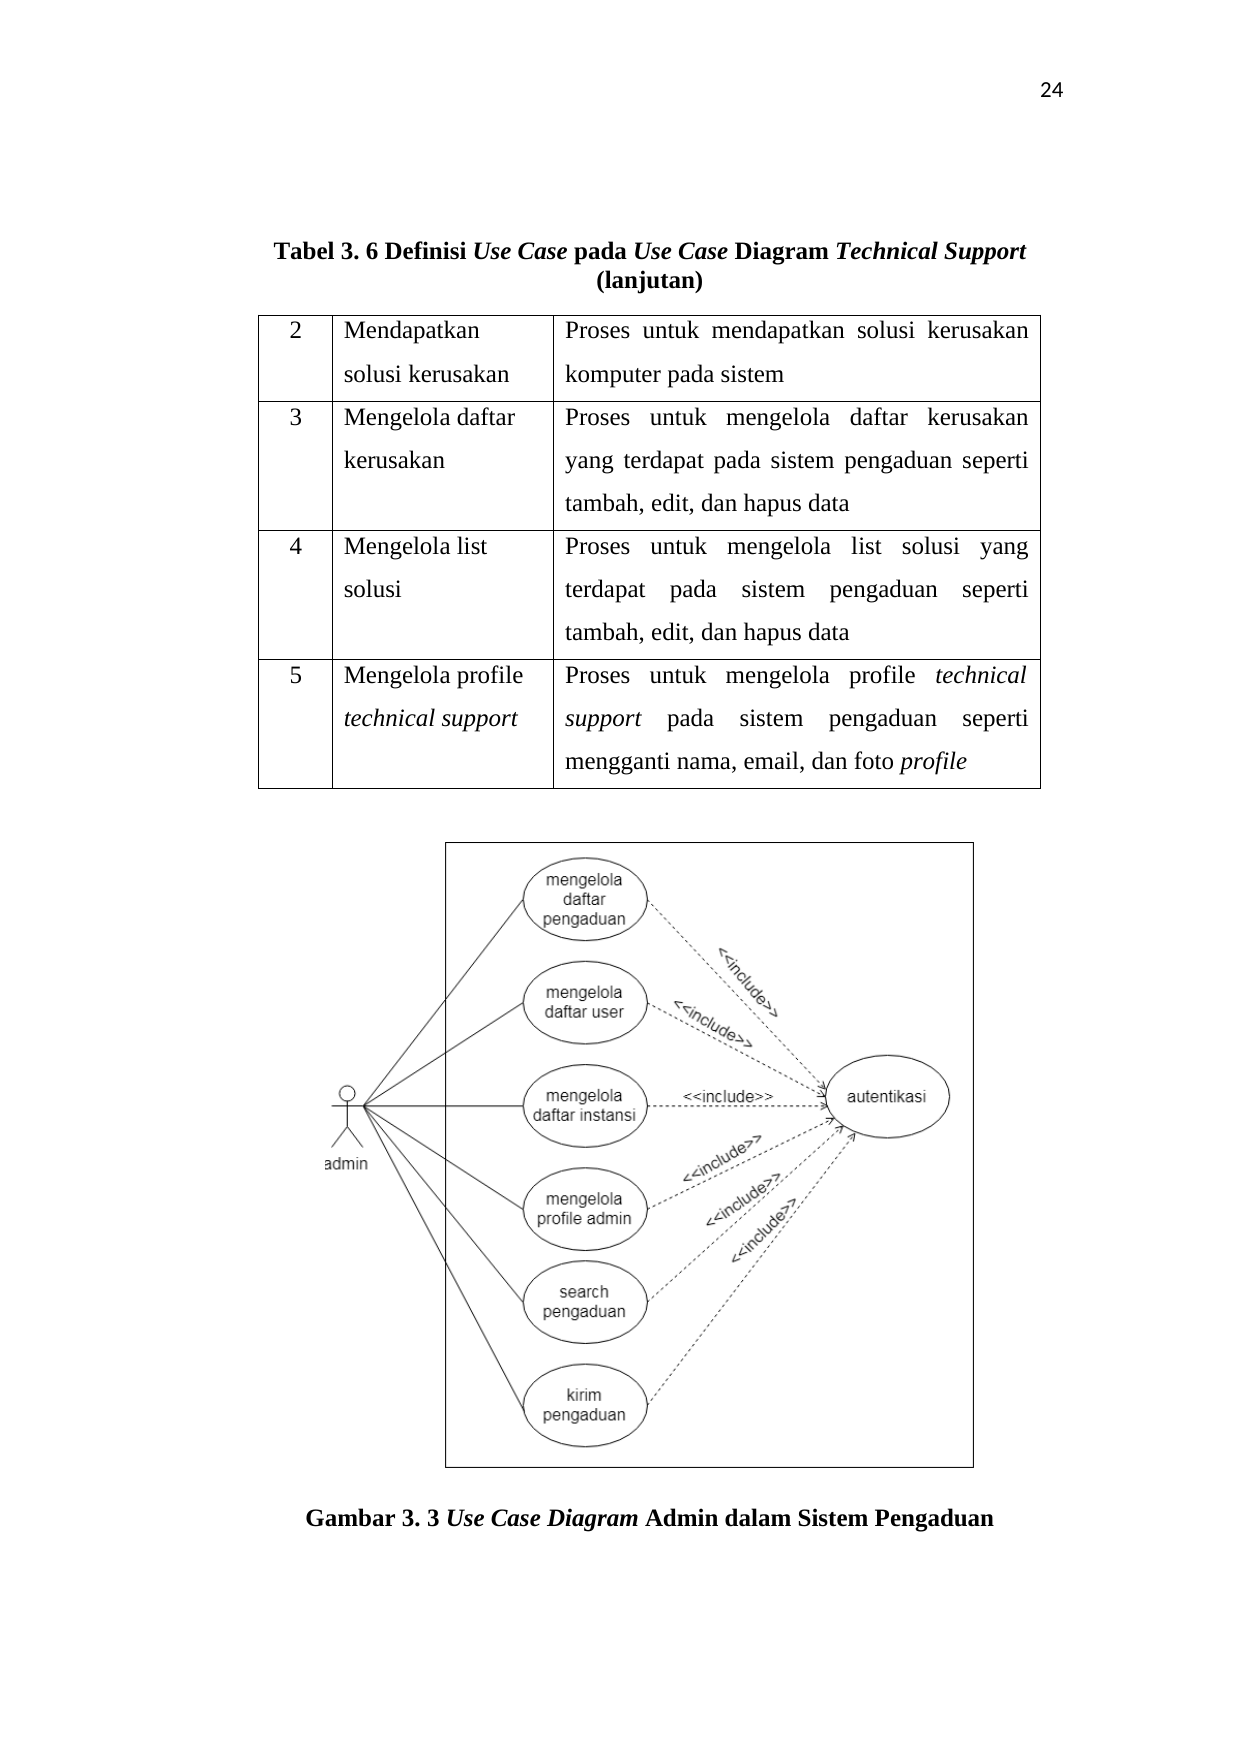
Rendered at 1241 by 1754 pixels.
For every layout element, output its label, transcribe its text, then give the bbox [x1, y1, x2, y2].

table_cell Proses untuk mengelola profile technical support pada sistem pengaduan seperti mengganti nama, email, dan foto profile [554, 660, 1040, 788]
picture [325, 842, 975, 1469]
table_cell Mengelola daftar kerusakan [333, 402, 553, 530]
table_cell Mengelola list solusi [333, 531, 553, 659]
table_cell 4 [259, 531, 332, 659]
text Tabel 3. 6 Definisi Use Case pada Use Case Diagram Technical Support (lanjutan) [236, 236, 1063, 294]
table_cell 5 [259, 660, 332, 788]
table_header Proses untuk mendapatkan solusi kerusakan komputer pada sistem [554, 316, 1040, 401]
table_cell Proses untuk mengelola daftar kerusakan yang terdapat pada sistem pengaduan seperti tambah, edit, dan hapus data [554, 402, 1040, 530]
table_header 2 [259, 316, 332, 401]
text Gambar 3. 3 Use Case Diagram Admin dalam Sistem Pengaduan [236, 1503, 1063, 1532]
table_cell Proses untuk mengelola list solusi yang terdapat pada sistem pengaduan seperti tambah, edit, dan hapus data [554, 531, 1040, 659]
table_header Mendapatkan solusi kerusakan [333, 316, 553, 401]
table_cell Mengelola profile technical support [333, 660, 553, 788]
table_cell 3 [259, 402, 332, 530]
